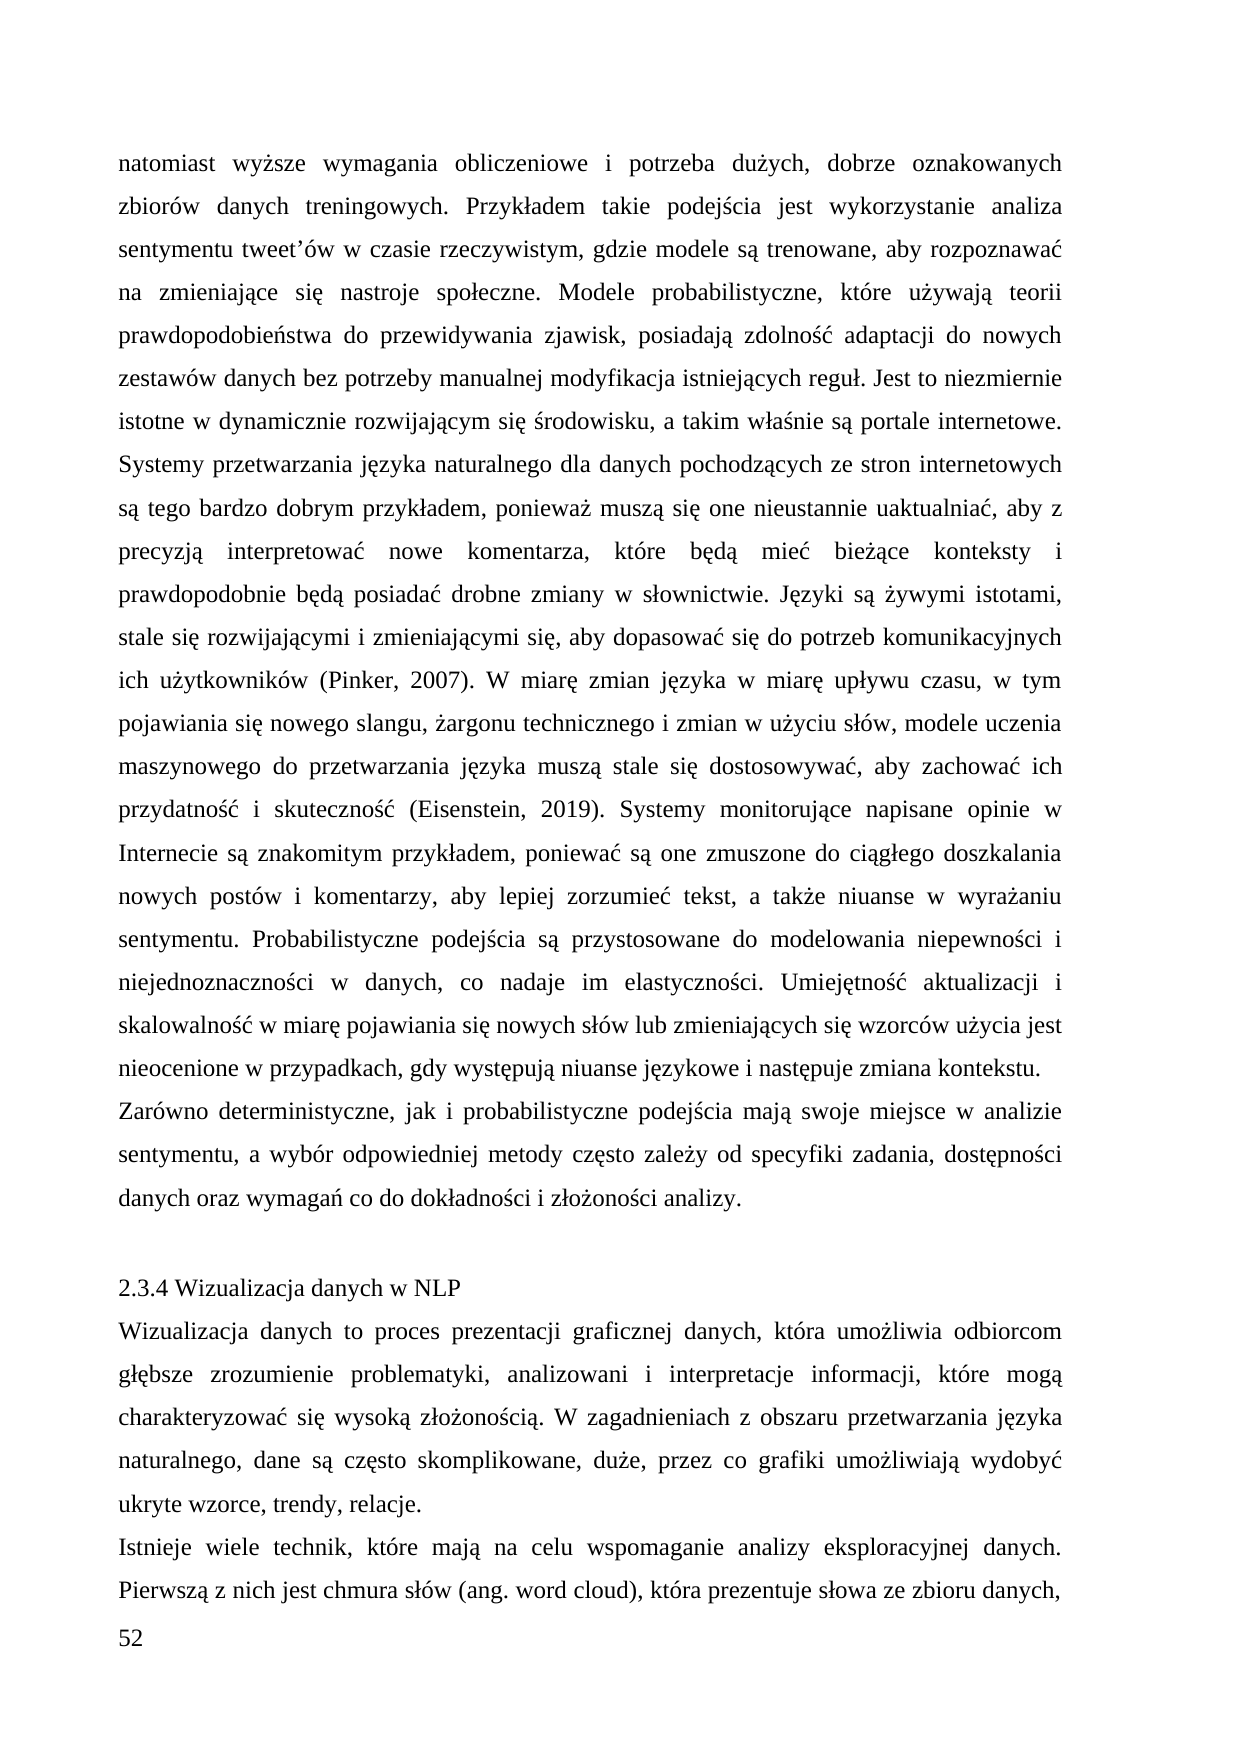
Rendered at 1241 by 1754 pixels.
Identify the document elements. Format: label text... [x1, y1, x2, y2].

subtitle 2.3.4 Wizualizacja danych w NLP [118, 1273, 1063, 1302]
text Wizualizacja danych to proces prezentacji graficznej danych, która umożliwia odbiorcom głębsze zrozumienie problematyki, analizowani i interpretacje informacji, które mogą charakteryzować się wysoką złożonością. W zagadnieniach z obszaru przetwarzania języka naturalnego, dane są często skomplikowane, duże, przez co grafiki umożliwiają wydobyć ukryte wzorce, trendy, relacje. [118, 1316, 1063, 1517]
text Zarówno deterministyczne, jak i probabilistyczne podejścia mają swoje miejsce w analizie sentymentu, a wybór odpowiedniej metody często zależy od specyfiki zadania, dostępności danych oraz wymagań co do dokładności i złożoności analizy. [118, 1096, 1063, 1211]
